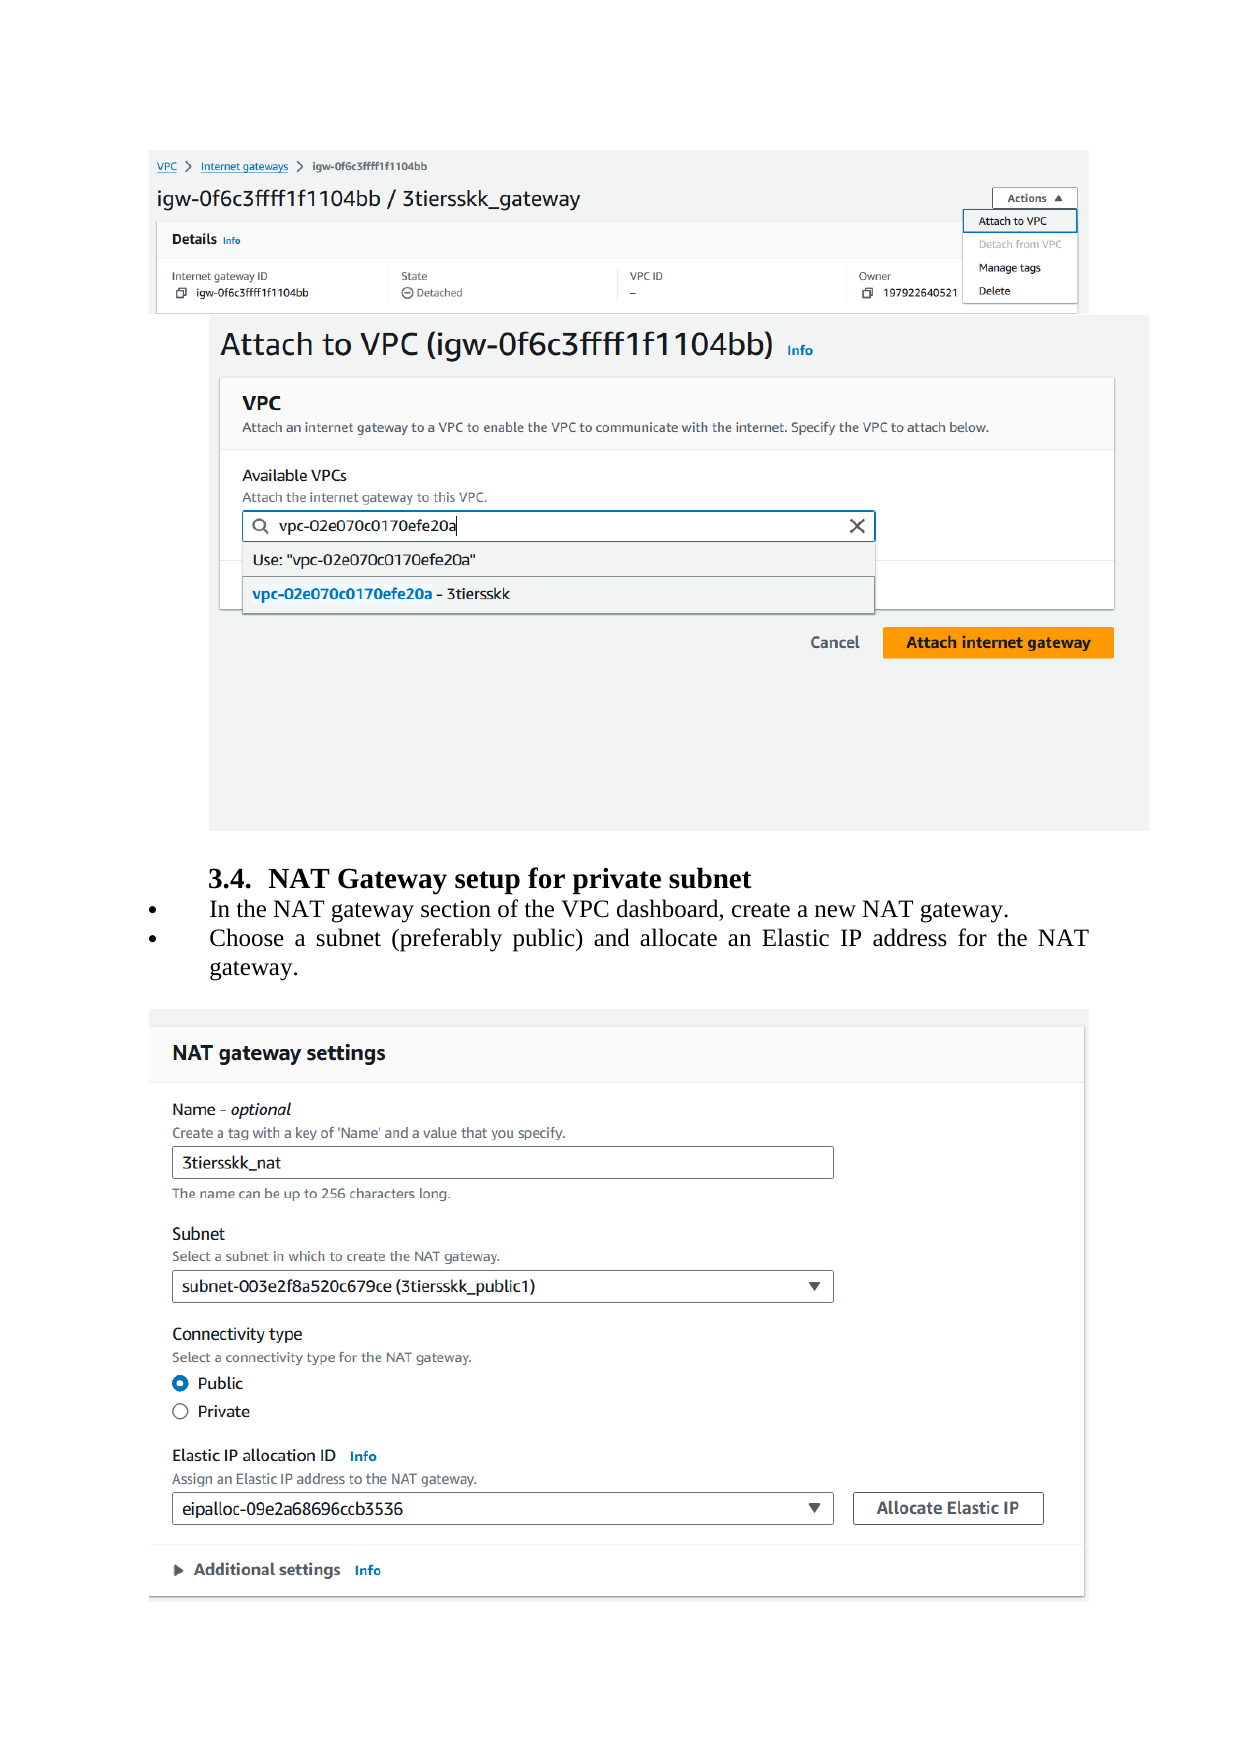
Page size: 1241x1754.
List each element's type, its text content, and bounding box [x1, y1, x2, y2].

picture [148, 1009, 1089, 1602]
picture [148, 150, 1089, 314]
list Choose a subnet (preferably public) and allocate an Elastic IP address for the NAT gateway. [149, 923, 1090, 981]
picture [209, 315, 1150, 831]
list In the NAT gateway section of the VPC dashboard, create a new NAT gateway. [149, 894, 1090, 923]
list NAT Gateway setup for private subnet [208, 861, 1090, 894]
